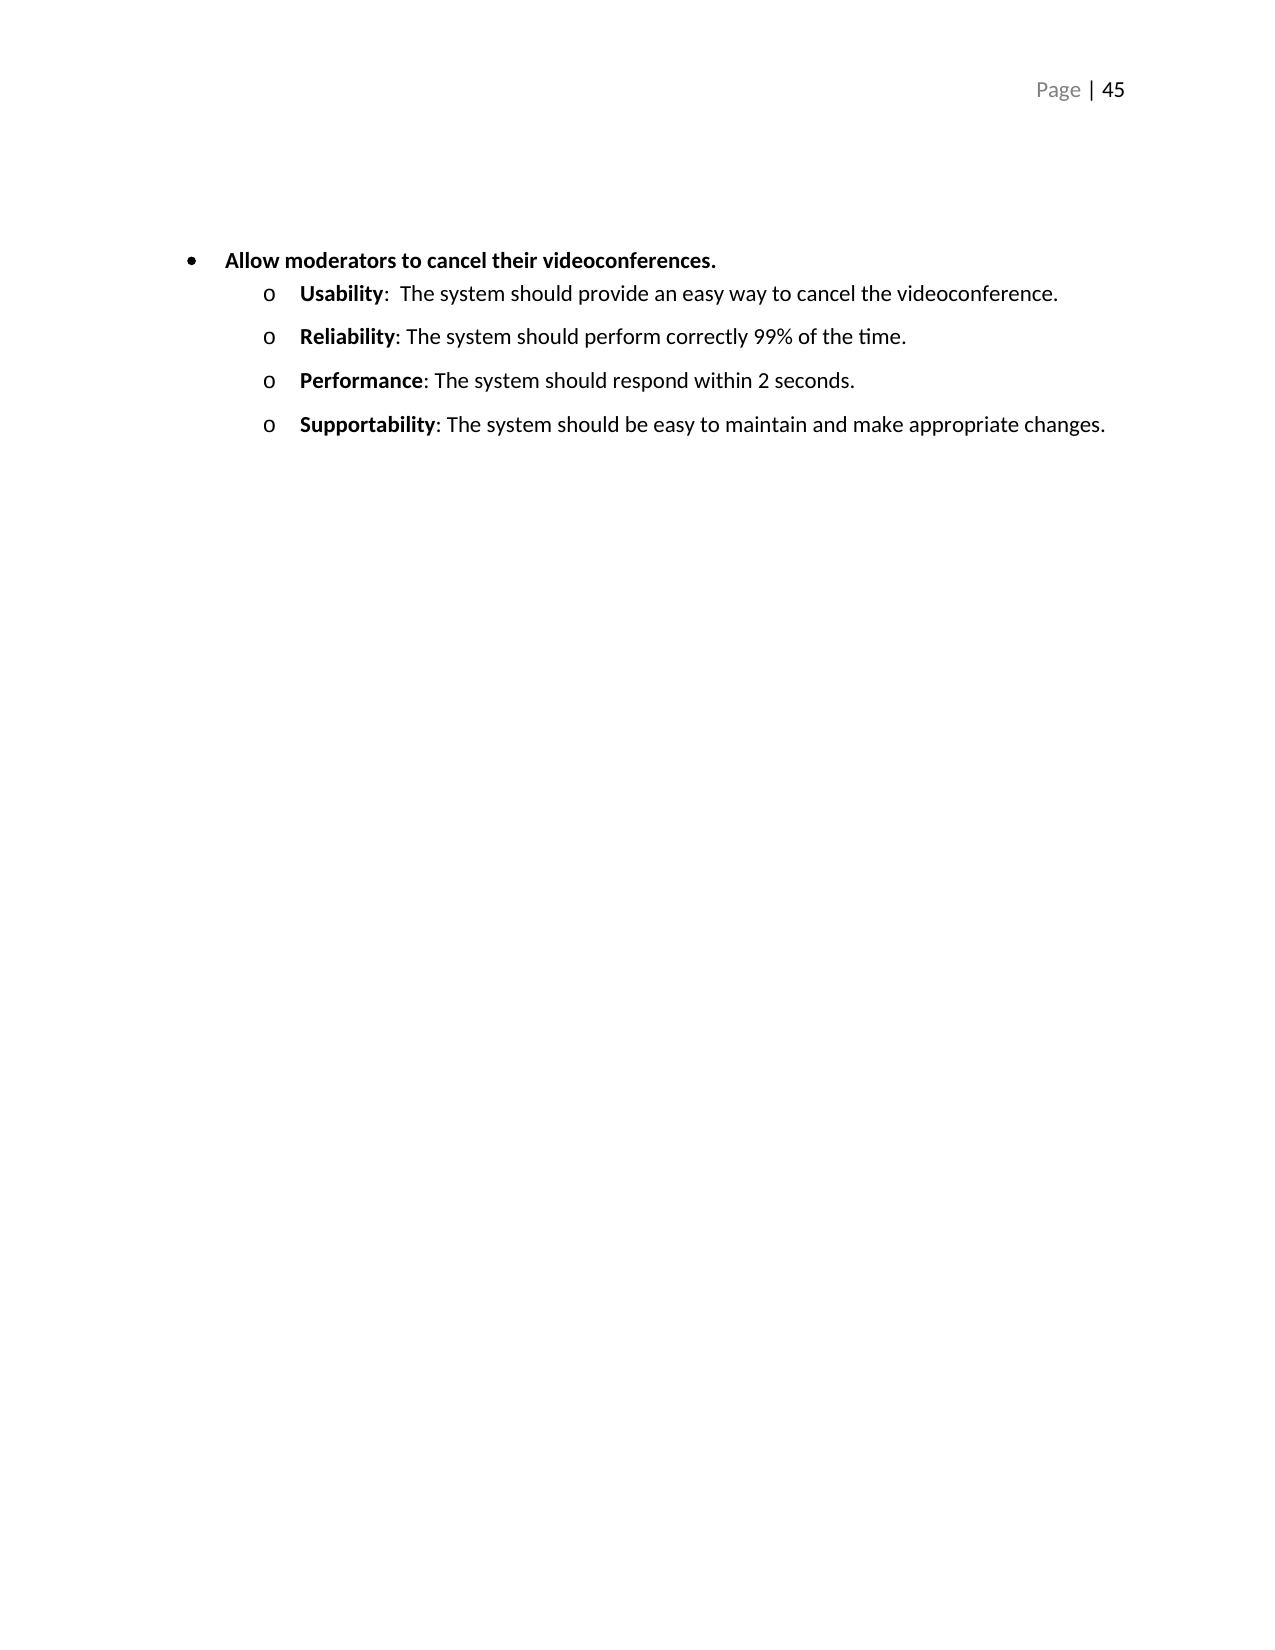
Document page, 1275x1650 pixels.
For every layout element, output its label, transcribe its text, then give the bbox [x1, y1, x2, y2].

list Usability: The system should provide an easy way to cancel the videoconference. [262, 279, 1125, 308]
list Performance: The system should respond within 2 seconds. [262, 366, 1125, 395]
list Supportability: The system should be easy to maintain and make appropriate changes. [262, 410, 1125, 439]
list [262, 322, 1125, 352]
list Allow moderators to cancel their videoconferences. [187, 247, 1125, 274]
